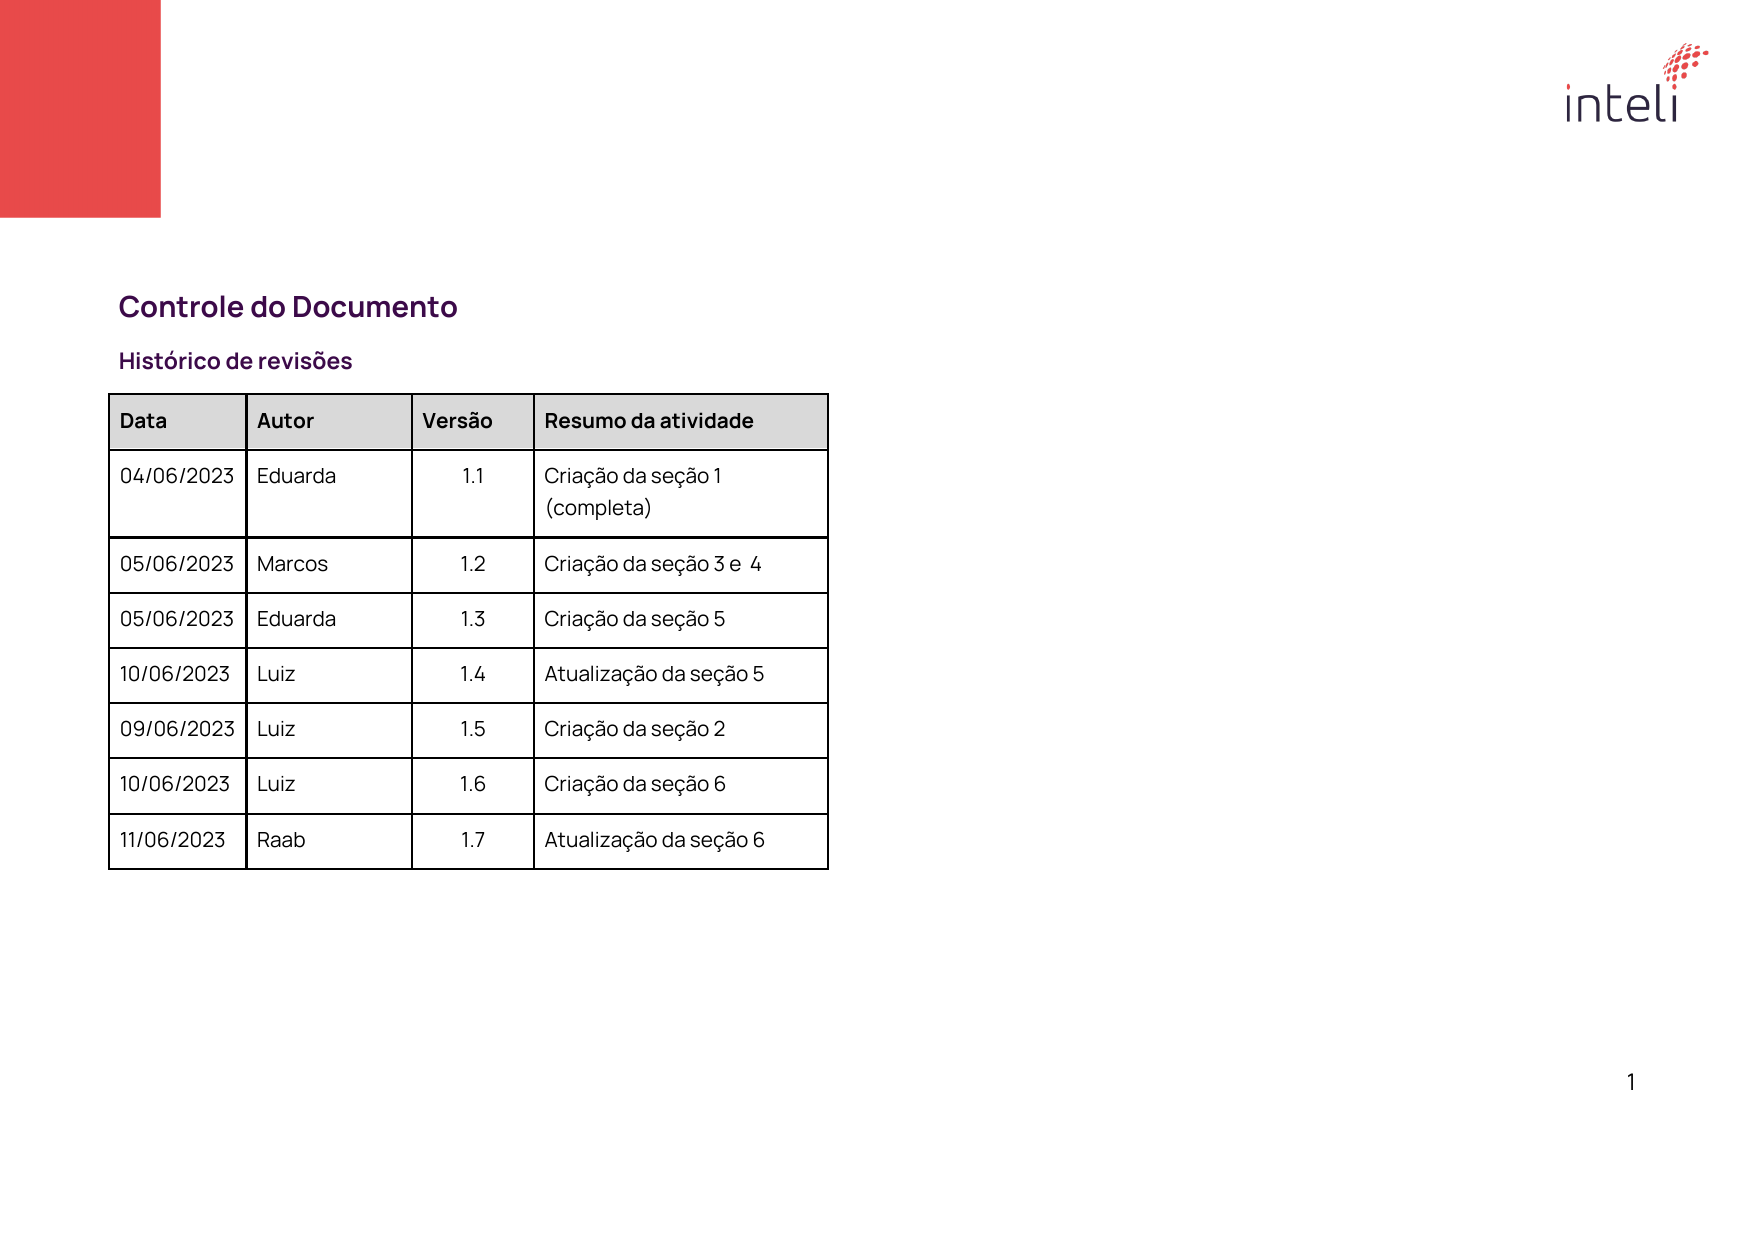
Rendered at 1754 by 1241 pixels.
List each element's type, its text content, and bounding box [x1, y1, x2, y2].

table_cell 05/06/2023 [110, 539, 245, 592]
table_header Data [110, 395, 245, 448]
table_cell Atualização da seção 6 [535, 815, 827, 868]
table_cell 09/06/2023 [110, 704, 245, 757]
picture [0, 0, 161, 218]
table_cell Criação da seção 6 [535, 759, 827, 812]
table_cell Luiz [248, 759, 411, 812]
table_cell 04/06/2023 [110, 451, 245, 536]
text Controle do Documento [118, 286, 839, 326]
table_cell 1.5 [413, 704, 533, 757]
table_cell 1.4 [413, 649, 533, 702]
table_cell Raab [248, 815, 411, 868]
picture [1566, 43, 1709, 122]
table_cell 05/06/2023 [110, 594, 245, 647]
table_header Versão [413, 395, 533, 448]
table_cell Luiz [248, 704, 411, 757]
table_cell 1.2 [413, 539, 533, 592]
table_cell Atualização da seção 5 [535, 649, 827, 702]
table_cell Eduarda [248, 594, 411, 647]
table_cell Criação da seção 1 (completa) [535, 451, 827, 536]
table_cell 11/06/2023 [110, 815, 245, 868]
table_cell Criação da seção 5 [535, 594, 827, 647]
table_cell 10/06/2023 [110, 759, 245, 812]
table_cell 1.6 [413, 759, 533, 812]
table_cell Luiz [248, 649, 411, 702]
table_cell Eduarda [248, 451, 411, 536]
table_cell 10/06/2023 [110, 649, 245, 702]
table_header Autor [248, 395, 411, 448]
table_cell Criação da seção 3 e 4 [535, 539, 827, 592]
table_header Resumo da atividade [535, 395, 827, 448]
table_cell Criação da seção 2 [535, 704, 827, 757]
table_cell 1.1 [413, 451, 533, 536]
text Histórico de revisões [118, 345, 839, 376]
table_cell 1.7 [413, 815, 533, 868]
table_cell Marcos [248, 539, 411, 592]
table_cell 1.3 [413, 594, 533, 647]
